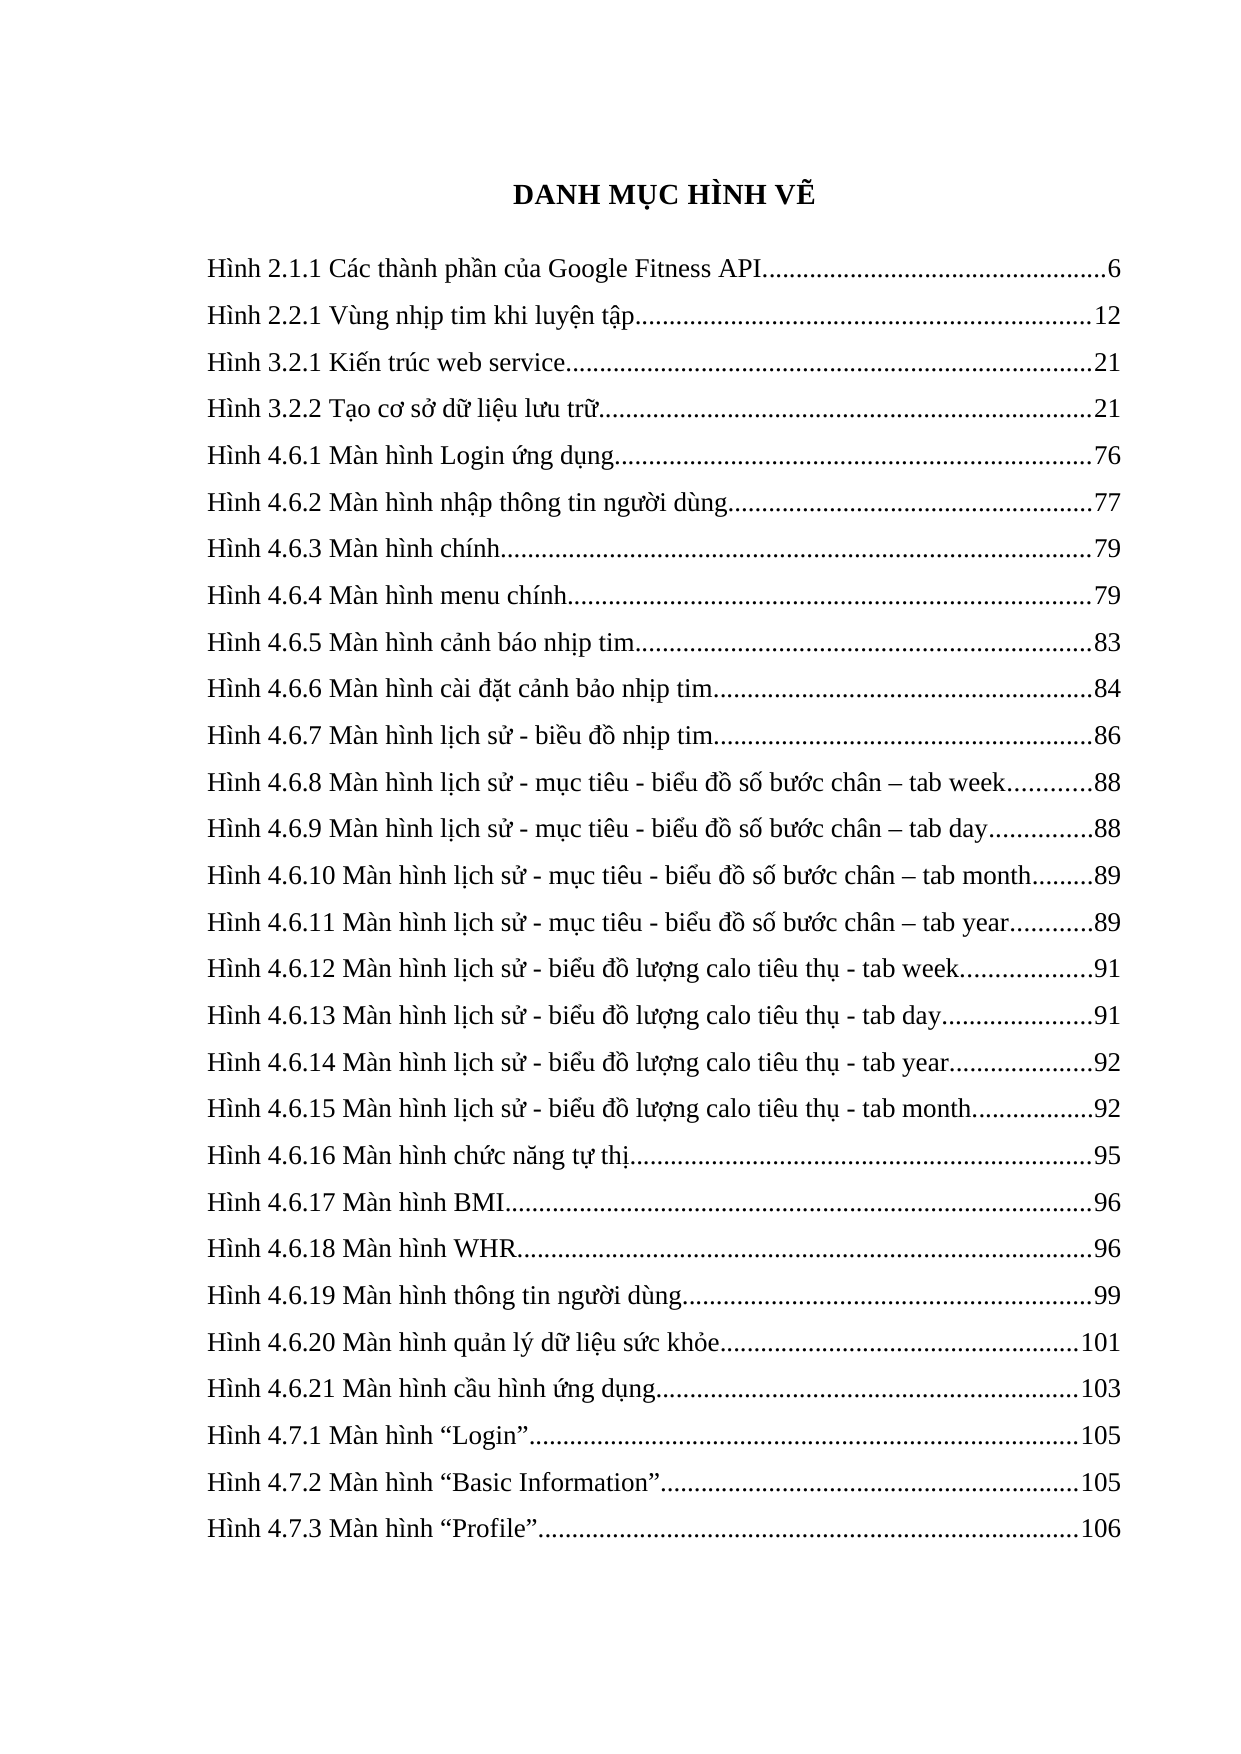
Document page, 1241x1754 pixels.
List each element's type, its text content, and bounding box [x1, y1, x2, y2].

text Hình 4.6.14 Màn hình lịch sử - biểu đồ lượng calo tiêu thụ - tab year. 92 [207, 1046, 1122, 1077]
text Hình 4.6.15 Màn hình lịch sử - biểu đồ lượng calo tiêu thụ - tab month. 92 [207, 1092, 1122, 1124]
text Hình 4.6.3 Màn hình chính 79 [207, 532, 1122, 564]
text Hình 4.6.17 Màn hình BMI. 96 [207, 1186, 1122, 1217]
text Hình 4.6.19 Màn hình thông tin người dùng. 99 [207, 1279, 1122, 1310]
text Hình 4.6.21 Màn hình cầu hình ứng dụng. 103 [207, 1372, 1122, 1404]
text Hình 4.6.4 Màn hình menu chính 79 [207, 579, 1122, 610]
text Hình 4.6.5 Màn hình cảnh báo nhịp tim 83 [207, 626, 1122, 657]
text Hình 4.6.7 Màn hình lịch sử - biều đồ nhịp tim. 86 [207, 719, 1122, 750]
text Hình 3.2.1 Kiến trúc web service. 21 [207, 346, 1122, 377]
title DANH MỤC HÌNH VẼ [207, 177, 1122, 211]
text Hình 4.6.9 Màn hình lịch sử - mục tiêu - biểu đồ số bước chân – tab day 88 [207, 812, 1122, 844]
text Hình 4.7.2 Màn hình “Basic Information” 105 [207, 1466, 1122, 1497]
text Hình 3.2.2 Tạo cơ sở dữ liệu lưu trữ 21 [207, 392, 1122, 424]
text Hình 4.6.10 Màn hình lịch sử - mục tiêu - biểu đồ số bước chân – tab month 89 [207, 859, 1122, 890]
text Hình 4.7.3 Màn hình “Profile”. 106 [207, 1512, 1122, 1544]
text Hình 4.6.18 Màn hình WHR. 96 [207, 1232, 1122, 1264]
text Hình 4.6.6 Màn hình cài đặt cảnh bảo nhịp tim. 84 [207, 672, 1122, 704]
text Hình 4.6.11 Màn hình lịch sử - mục tiêu - biểu đồ số bước chân – tab year 89 [207, 906, 1122, 937]
text Hình 4.6.13 Màn hình lịch sử - biểu đồ lượng calo tiêu thụ - tab day. 91 [207, 999, 1122, 1030]
text Hình 4.6.1 Màn hình Login ứng dụng. 76 [207, 439, 1122, 470]
text Hình 4.7.1 Màn hình “Login” 105 [207, 1419, 1122, 1450]
text Hình 2.1.1 Các thành phần của Google Fitness API. 6 [207, 252, 1122, 284]
text Hình 4.6.12 Màn hình lịch sử - biểu đồ lượng calo tiêu thụ - tab week. 91 [207, 952, 1122, 984]
text Hình 4.6.8 Màn hình lịch sử - mục tiêu - biểu đồ số bước chân – tab week 88 [207, 766, 1122, 797]
text Hình 4.6.2 Màn hình nhập thông tin người dùng 77 [207, 486, 1122, 517]
text Hình 4.6.16 Màn hình chức năng tự thị. 95 [207, 1139, 1122, 1170]
text Hình 4.6.20 Màn hình quản lý dữ liệu sức khỏe 101 [207, 1326, 1122, 1357]
text Hình 2.2.1 Vùng nhịp tim khi luyện tập 12 [207, 299, 1122, 330]
